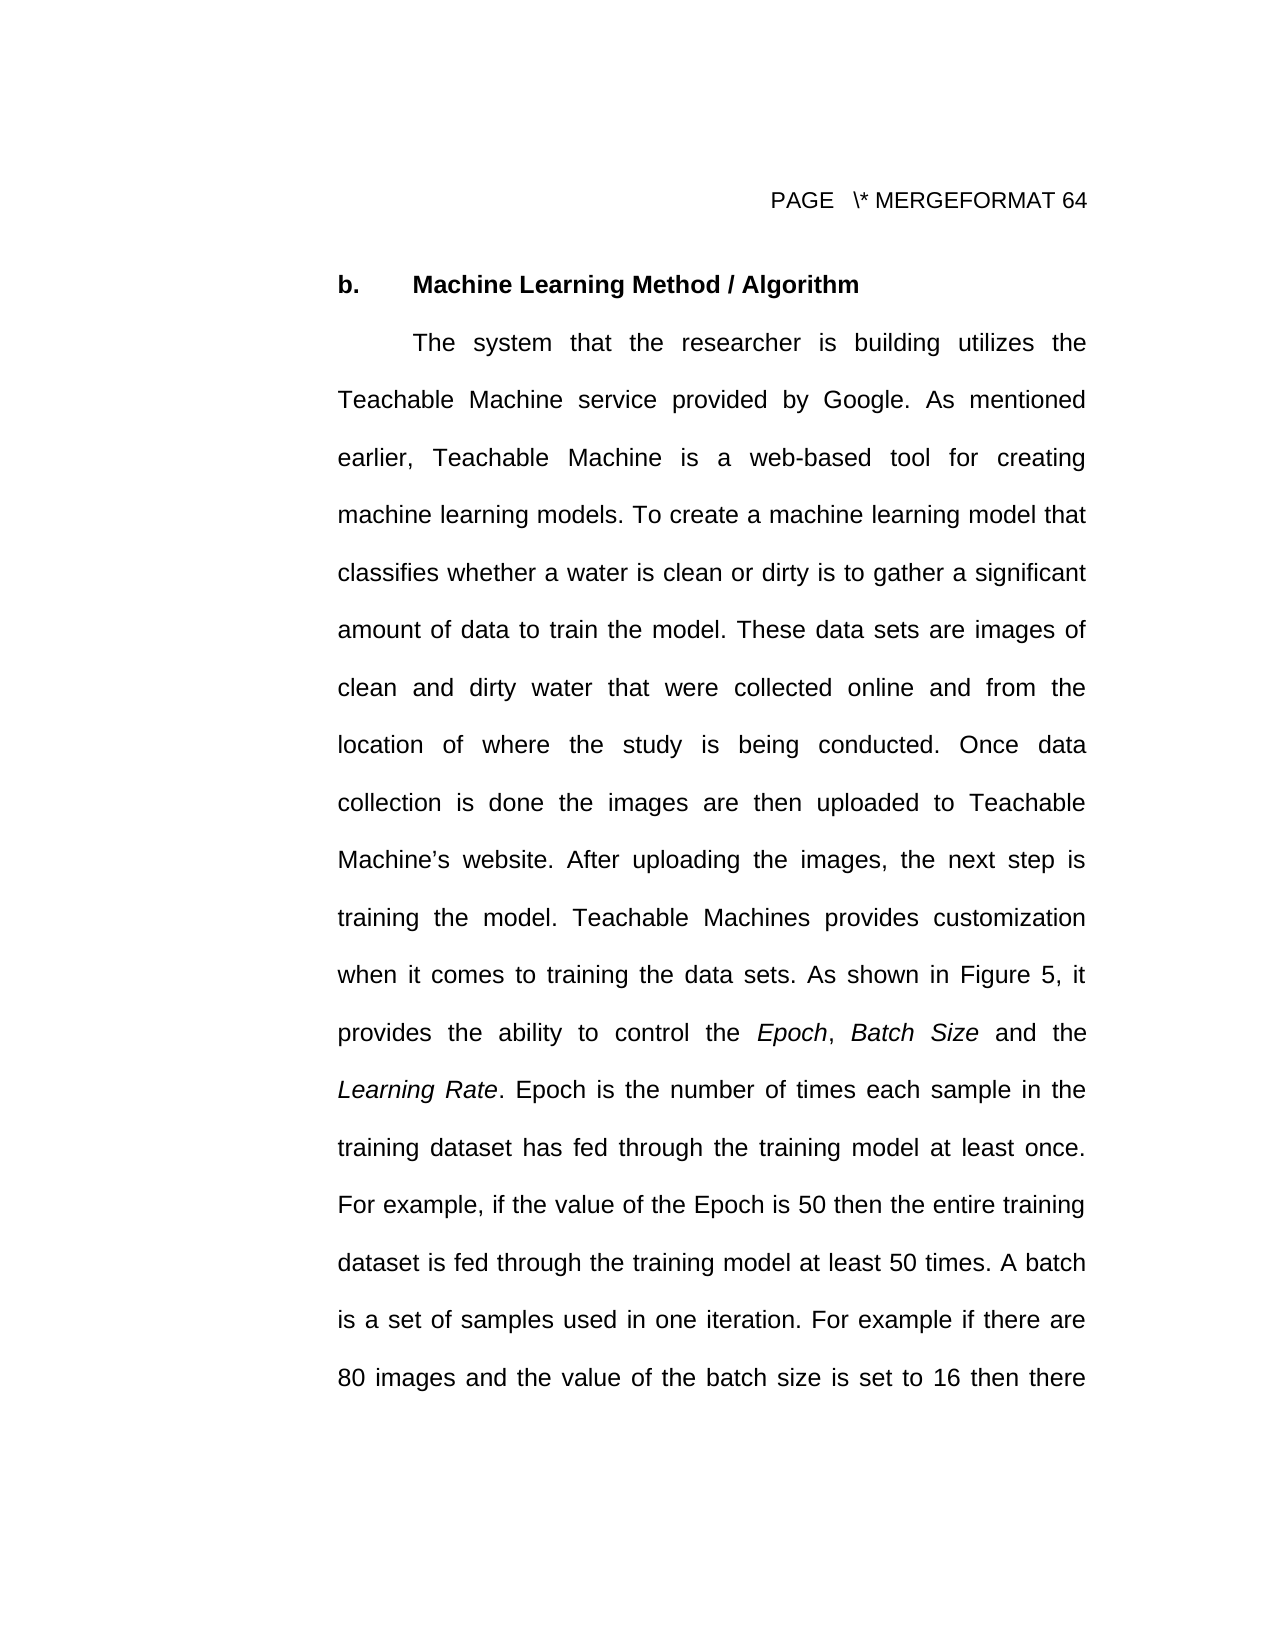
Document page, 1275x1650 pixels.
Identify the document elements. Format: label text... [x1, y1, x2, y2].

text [337, 327, 1087, 1391]
list Machine Learning Method / Algorithm [262, 270, 1087, 299]
